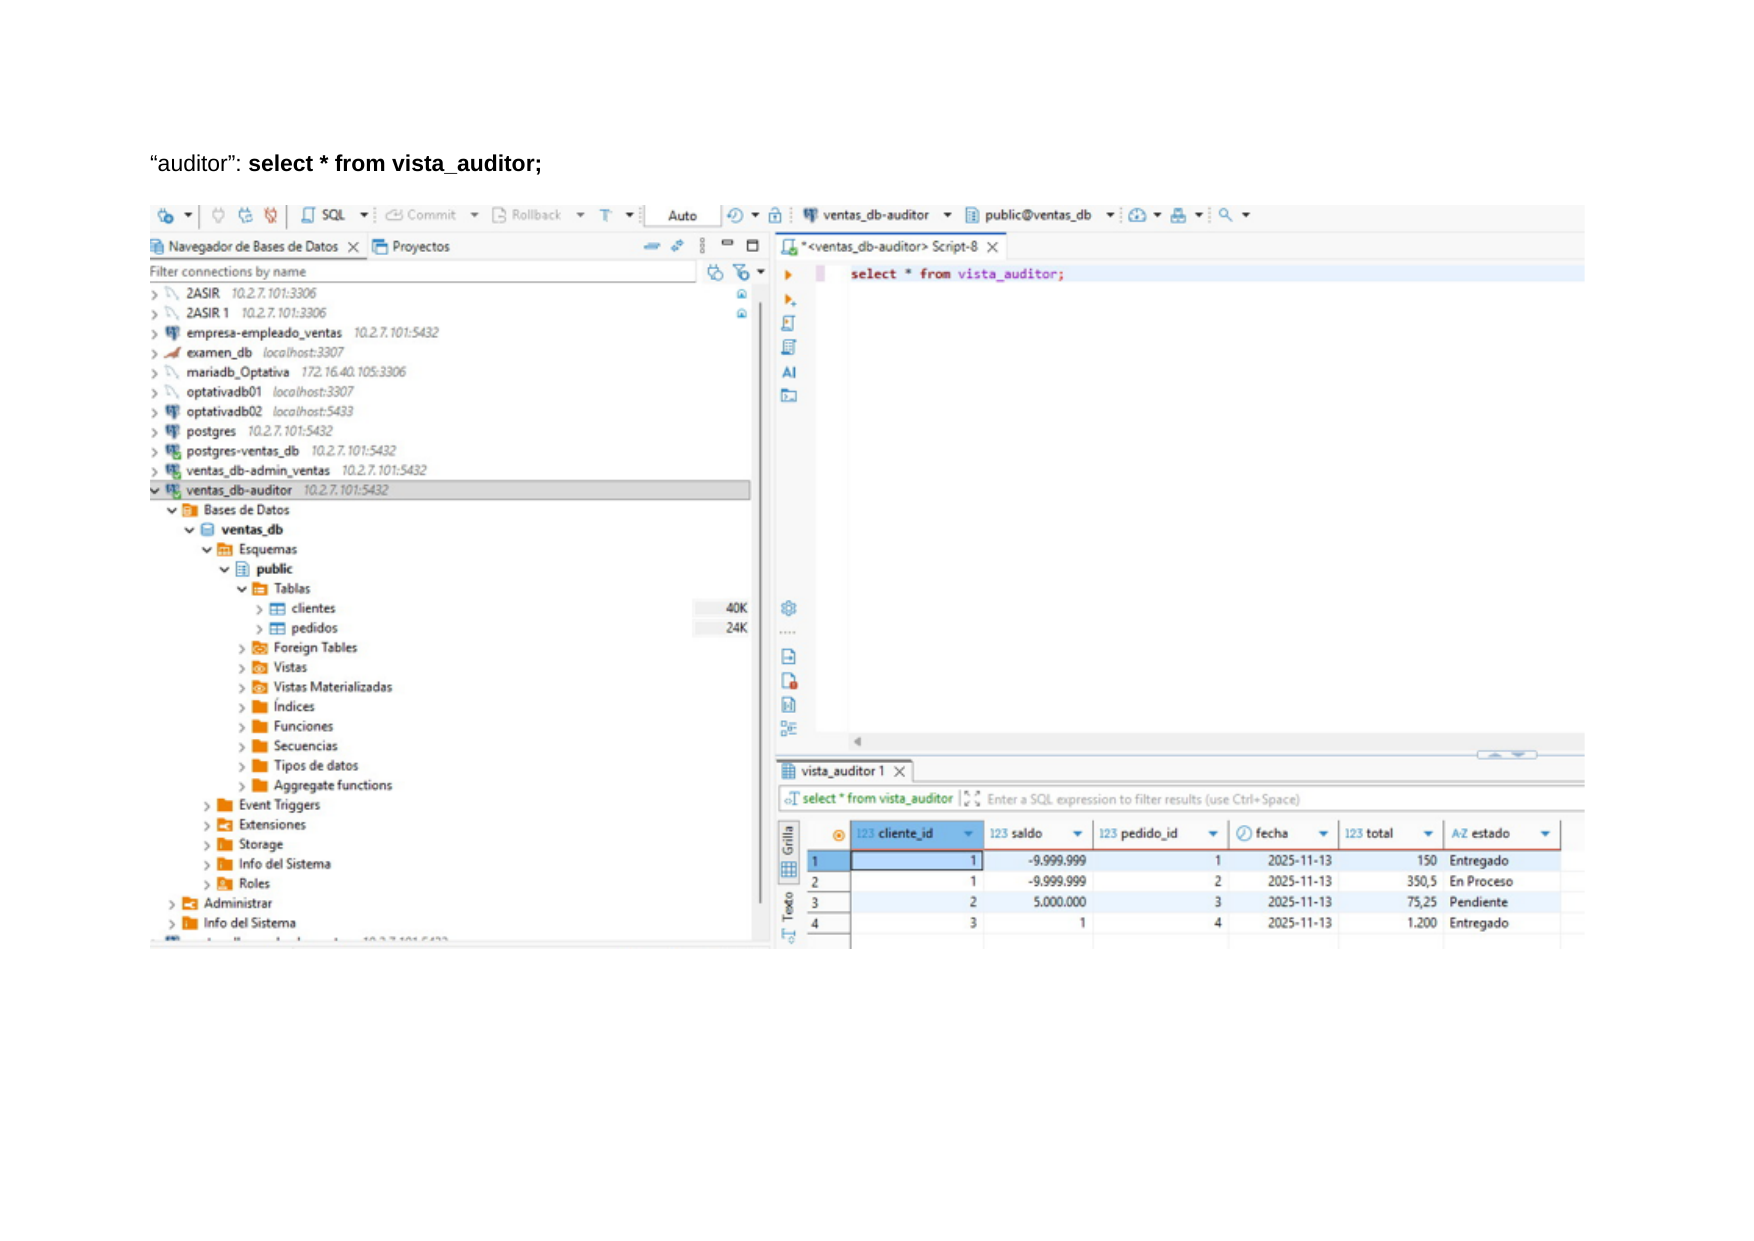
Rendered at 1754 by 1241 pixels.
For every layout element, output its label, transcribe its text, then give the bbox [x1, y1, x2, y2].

picture [150, 205, 1585, 949]
text “auditor”: select * from vista_auditor; [150, 150, 1604, 176]
